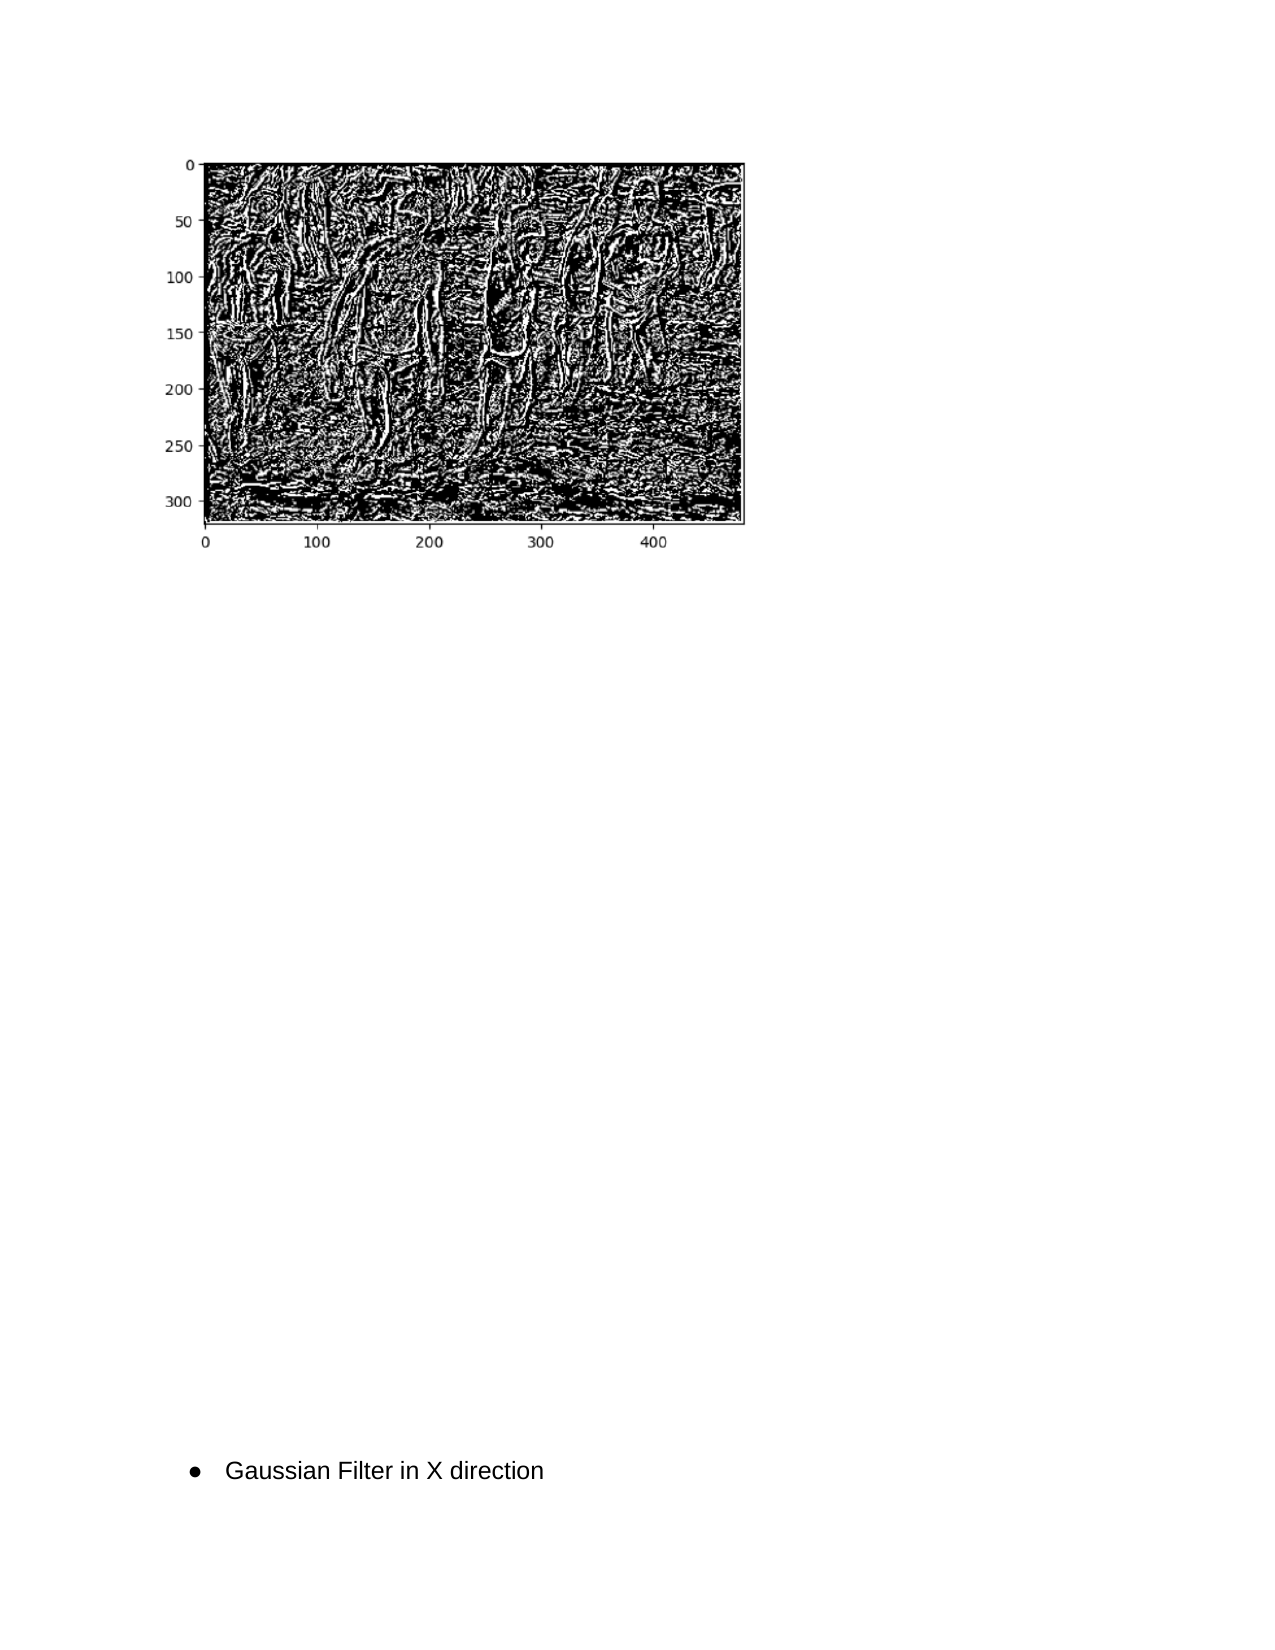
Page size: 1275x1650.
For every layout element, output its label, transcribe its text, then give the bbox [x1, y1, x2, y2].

picture [150, 150, 753, 561]
list Gaussian Filter in X direction [187, 1456, 1125, 1484]
